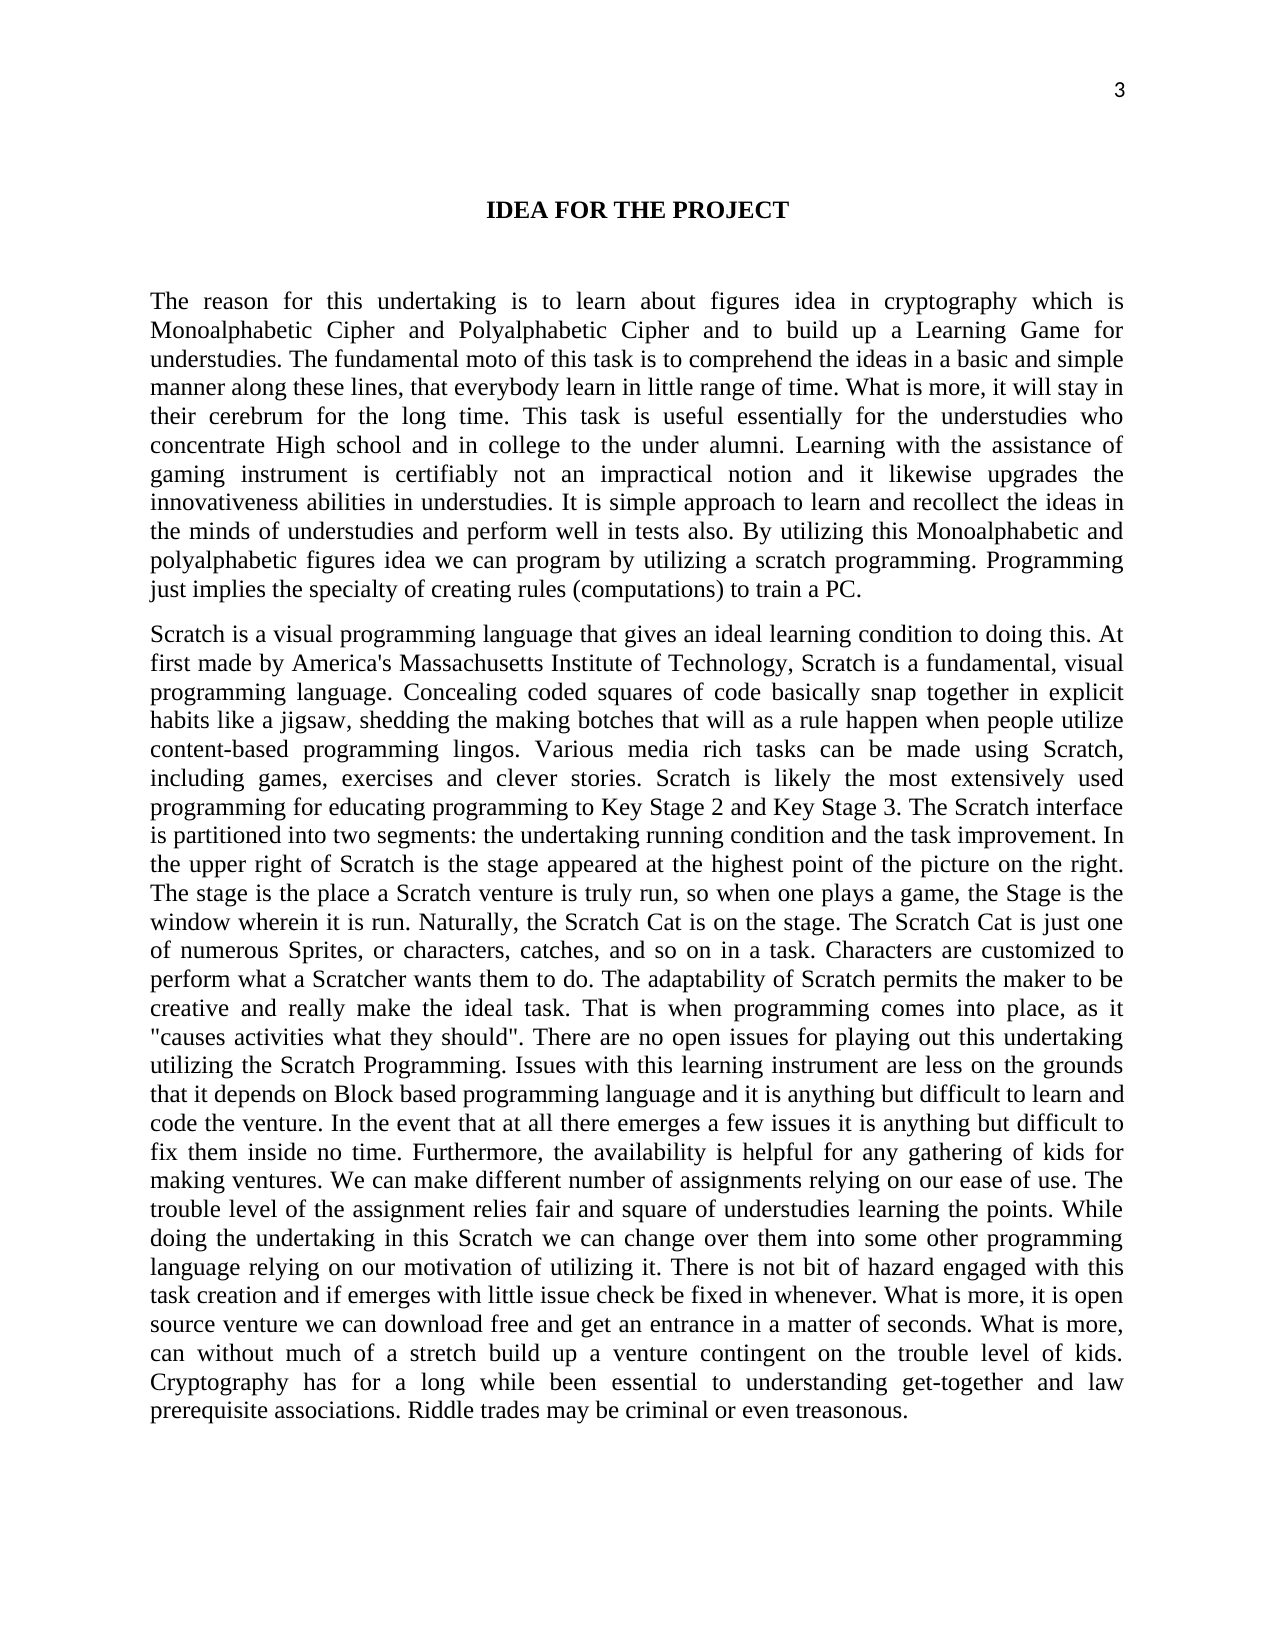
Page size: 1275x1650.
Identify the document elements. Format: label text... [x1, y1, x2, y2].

text The reason for this undertaking is to learn about figures idea in cryptography which is Monoalphabetic Cipher and Polyalphabetic Cipher and to build up a Learning Game for understudies. The fundamental moto of this task is to comprehend the ideas in a basic and simple manner along these lines, that everybody learn in little range of time. What is more, it will stay in their cerebrum for the long time. This task is useful essentially for the understudies who concentrate High school and in college to the under alumni. Learning with the assistance of gaming instrument is certifiably not an impractical notion and it likewise upgrades the innovativeness abilities in understudies. It is simple approach to learn and recollect the ideas in the minds of understudies and perform well in tests also. By utilizing this Monoalphabetic and polyalphabetic figures idea we can program by utilizing a scratch programming. Programming just implies the specialty of creating rules (computations) to train a PC. [150, 286, 1125, 602]
text IDEA FOR THE PROJECT [150, 195, 1125, 224]
text Scratch is a visual programming language that gives an ideal learning condition to doing this. At first made by America's Massachusetts Institute of Technology, Scratch is a fundamental, visual programming language. Concealing coded squares of code basically snap together in explicit habits like a jigsaw, shedding the making botches that will as a rule happen when people utilize content-based programming lingos. Various media rich tasks can be made using Scratch, including games, exercises and clever stories. Scratch is likely the most extensively used programming for educating programming to Key Stage 2 and Key Stage 3. The Scratch interface is partitioned into two segments: the undertaking running condition and the task improvement. In the upper right of Scratch is the stage appeared at the highest point of the picture on the right. The stage is the place a Scratch venture is truly run, so when one plays a game, the Stage is the window wherein it is run. Naturally, the Scratch Cat is on the stage. The Scratch Cat is just one of numerous Sprites, or characters, catches, and so on in a task. Characters are customized to perform what a Scratcher wants them to do. The adaptability of Scratch permits the maker to be creative and really make the ideal task. That is when programming comes into place, as it "causes activities what they should". There are no open issues for playing out this undertaking utilizing the Scratch Programming. Issues with this learning instrument are less on the grounds that it depends on Block based programming language and it is anything but difficult to learn and code the venture. In the event that at all there emerges a few issues it is anything but difficult to fix them inside no time. Furthermore, the availability is helpful for any gathering of kids for making ventures. We can make different number of assignments relying on our ease of use. The trouble level of the assignment relies fair and square of understudies learning the points. While doing the undertaking in this Scratch we can change over them into some other programming language relying on our motivation of utilizing it. There is not bit of hazard engaged with this task creation and if emerges with little issue check be fixed in whenever. What is more, it is open source venture we can download free and get an entrance in a matter of seconds. What is more, can without much of a stretch build up a venture contingent on the trouble level of kids. Cryptography has for a long while been essential to understanding get-together and law prerequisite associations. Riddle trades may be criminal or even treasonous. [150, 619, 1125, 1424]
